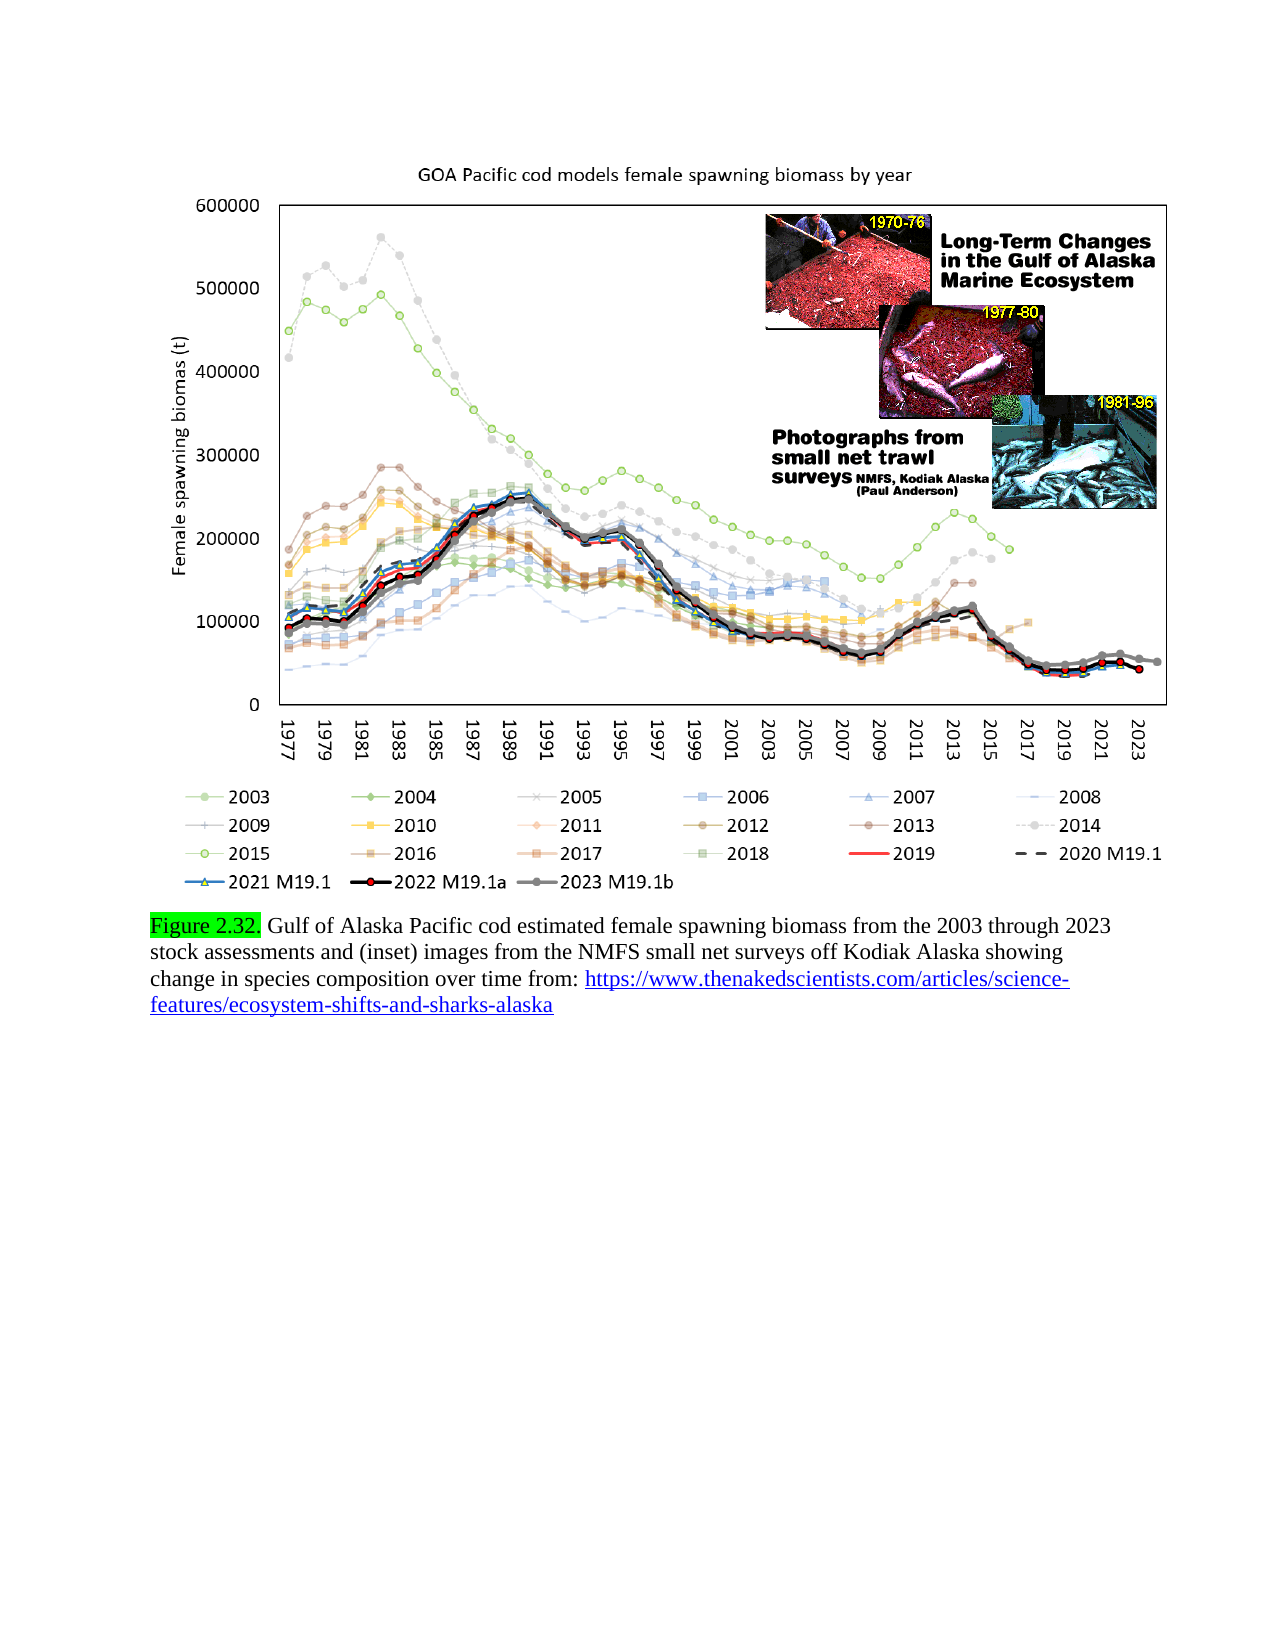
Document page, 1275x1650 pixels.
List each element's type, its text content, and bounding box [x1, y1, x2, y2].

subtitle Figure 2.32. Gulf of Alaska Pacific cod estimated female spawning biomass from the 2003 through 2023 stock assessments and (inset) images from the NMFS small net surveys off Kodiak Alaska showing change in species composition over time from: https://www.thenakedscientists.com/articles/science-features/ecosystem-shifts-and-sharks-alaska [150, 912, 1125, 1017]
picture [150, 150, 1180, 896]
